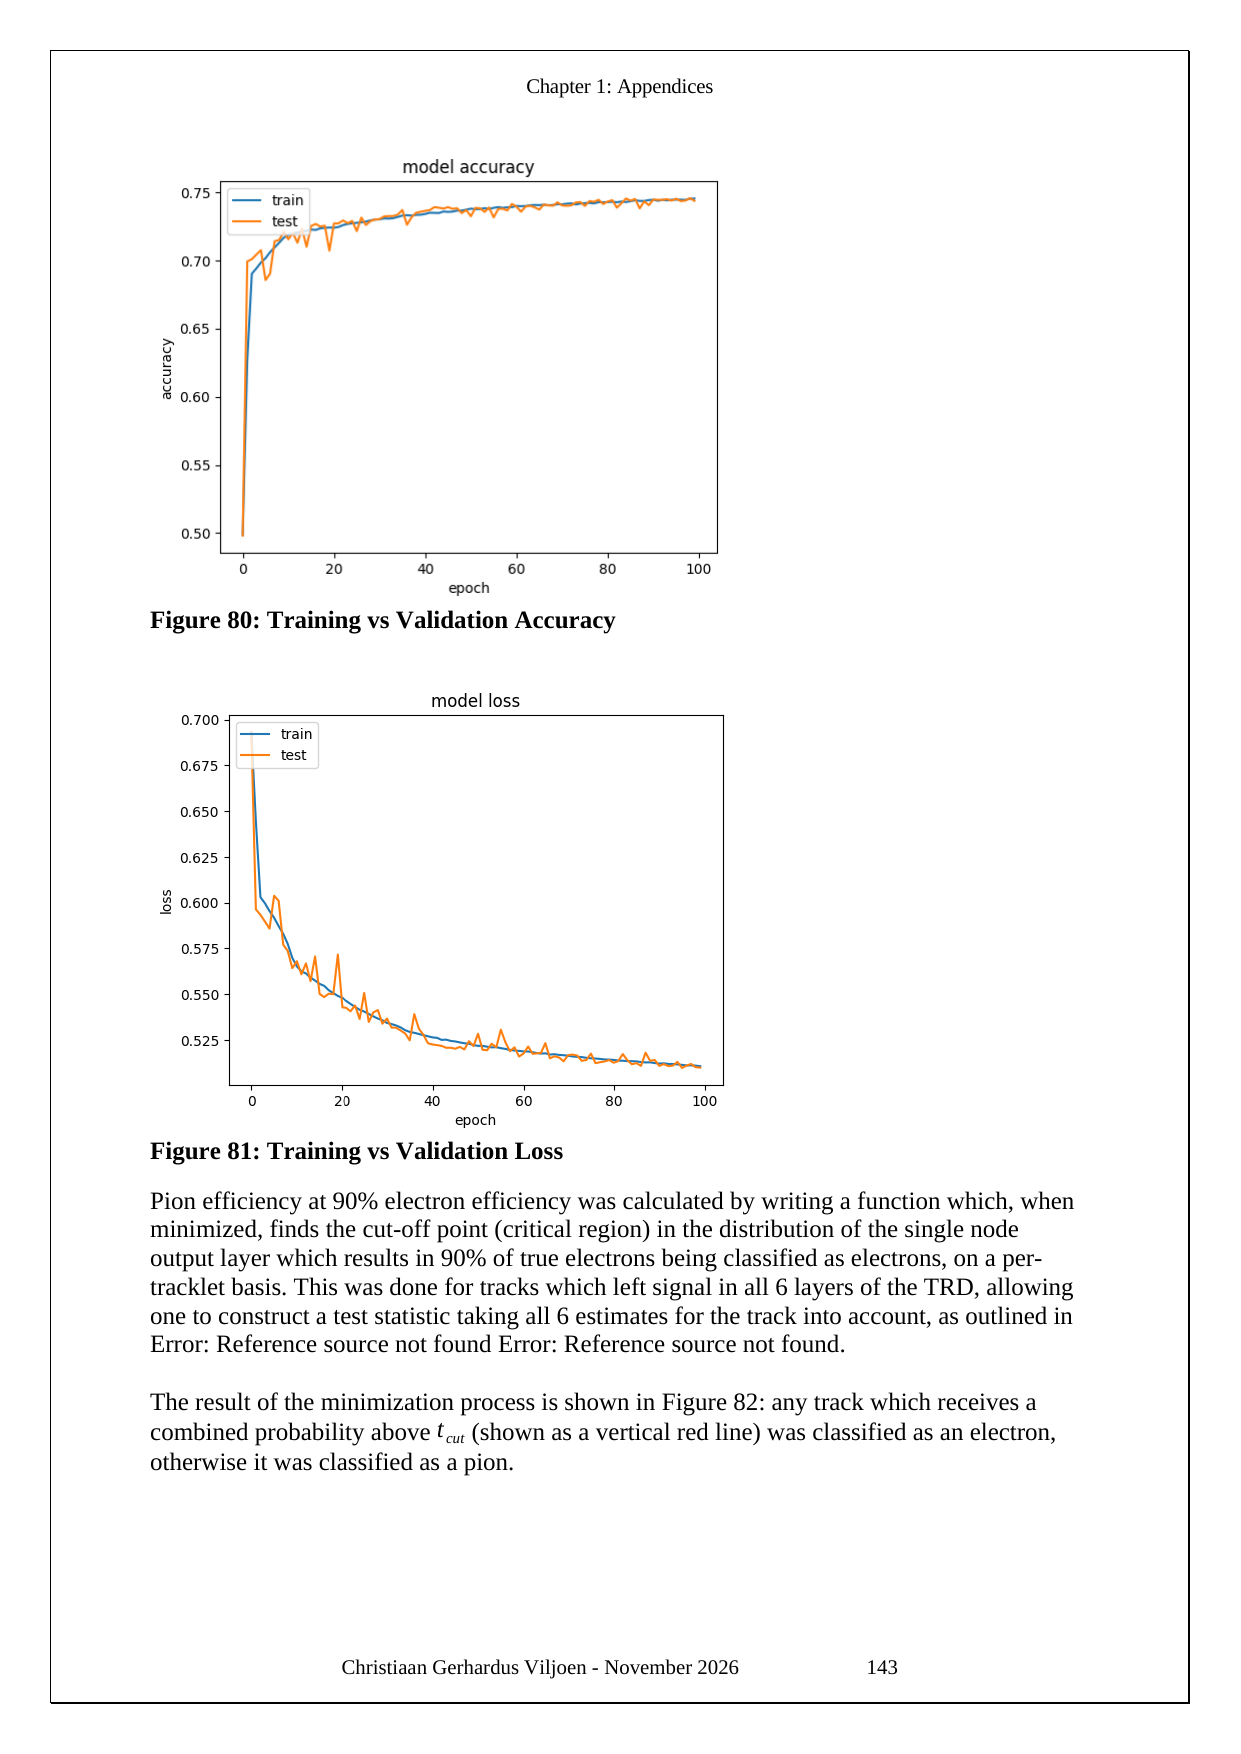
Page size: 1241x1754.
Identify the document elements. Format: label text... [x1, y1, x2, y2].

picture [150, 150, 730, 606]
picture [150, 683, 735, 1137]
